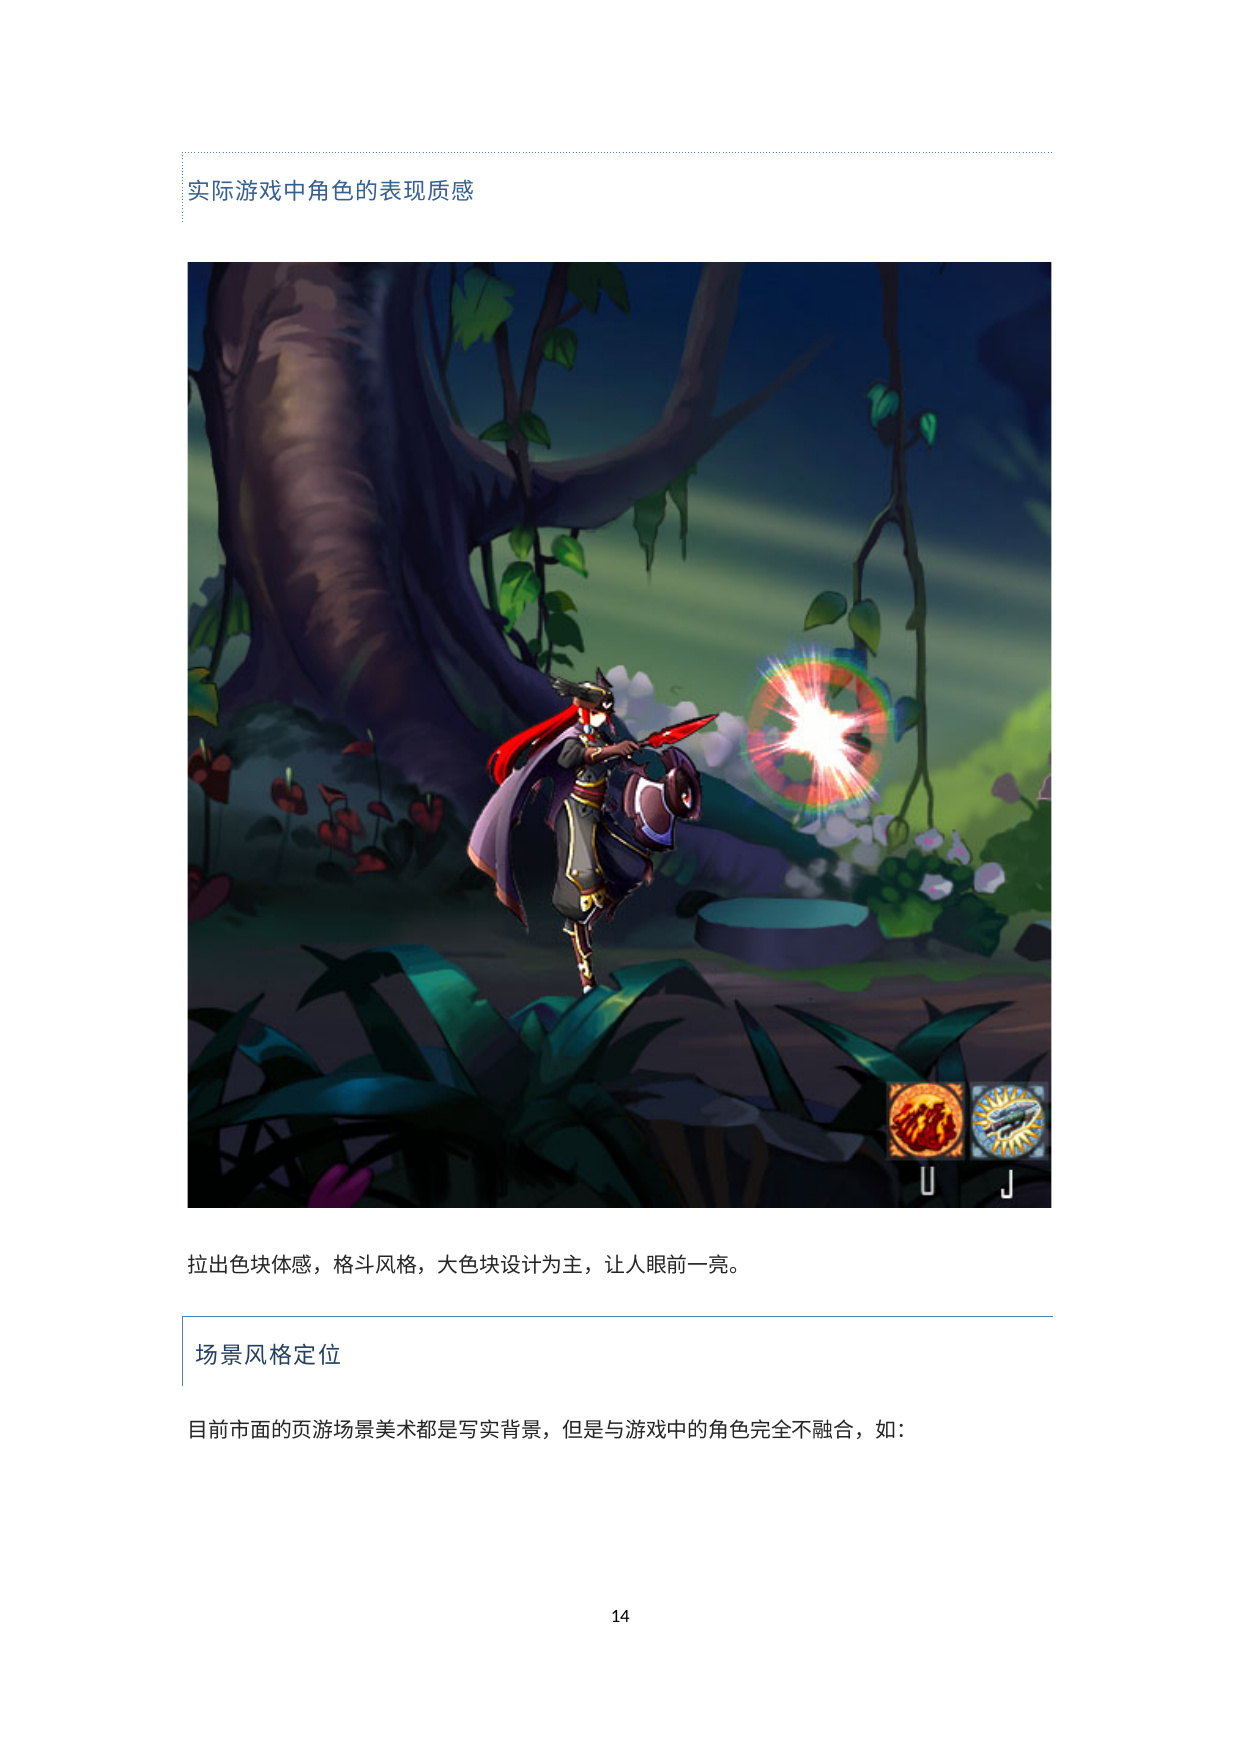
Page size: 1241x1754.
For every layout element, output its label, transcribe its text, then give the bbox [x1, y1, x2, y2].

subtitle 实际游戏中角色的表现质感 [182, 151, 1053, 222]
picture [187, 262, 1052, 1208]
text 目前市面的页游场景美术都是写实背景，但是与游戏中的角色完全不融合，如： [187, 1412, 1053, 1445]
subtitle 场景风格定位 [183, 1317, 1053, 1386]
text 拉出色块体感，格斗风格，大色块设计为主，让人眼前一亮。 [187, 1247, 1053, 1280]
